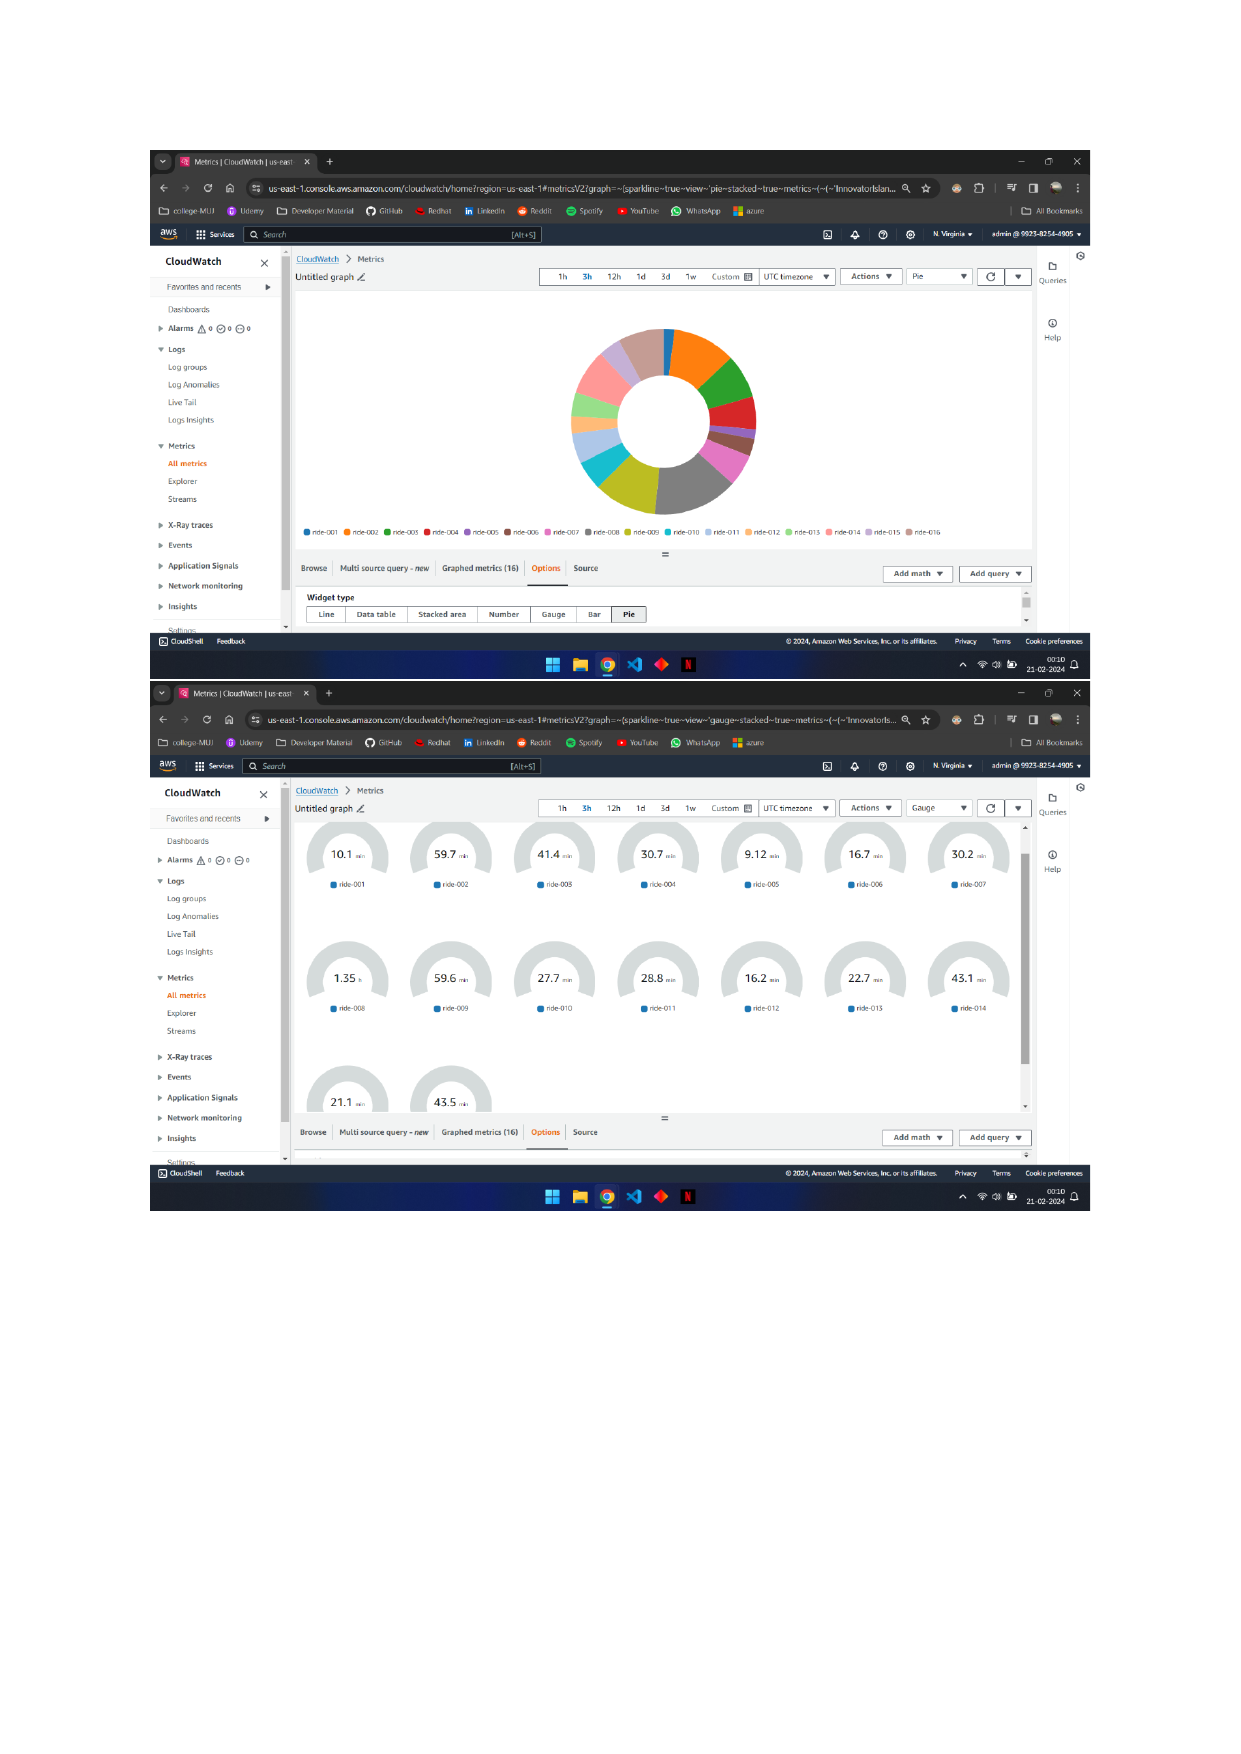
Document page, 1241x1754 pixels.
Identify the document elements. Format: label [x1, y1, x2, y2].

picture [150, 681, 1091, 1211]
picture [150, 150, 1091, 679]
